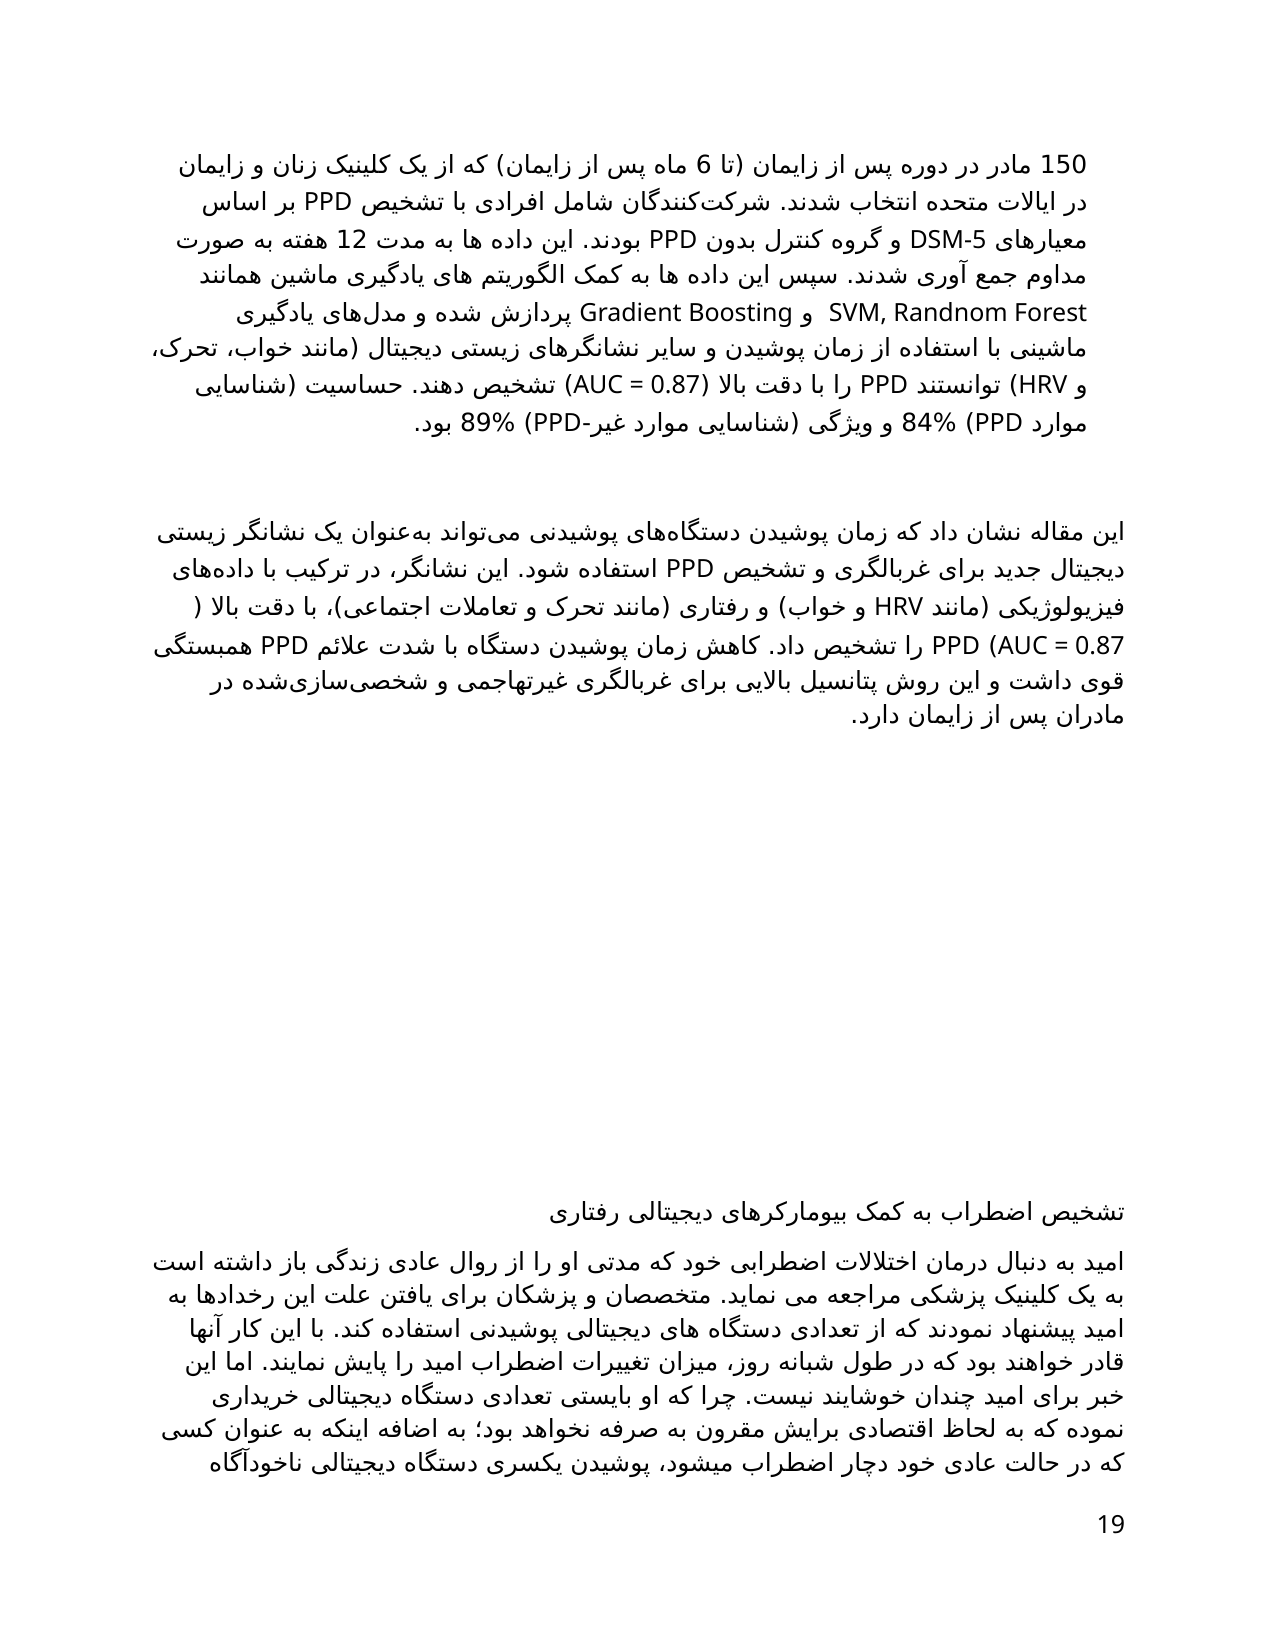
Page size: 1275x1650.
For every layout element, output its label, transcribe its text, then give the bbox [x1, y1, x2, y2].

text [150, 1247, 1125, 1477]
text این مقاله نشان داد که زمان پوشیدن دستگاه‌های پوشیدنی می‌تواند به‌عنوان یک نشانگر زیستی دیجیتال جدید برای غربالگری و تشخیص PPD استفاده شود. این نشانگر، در ترکیب با داده‌های فیزیولوژیکی (مانند HRV و خواب) و رفتاری (مانند تحرک و تعاملات اجتماعی)، با دقت بالا (AUC = 0.87) PPD را تشخیص داد. کاهش زمان پوشیدن دستگاه با شدت علائم PPD همبستگی قوی داشت و این روش پتانسیل بالایی برای غربالگری غیرتهاجمی و شخصی‌سازی‌شده در مادران پس از زایمان دارد. [150, 517, 1125, 729]
text تشخیص اضطراب به کمک بیومارکرهای دیجیتالی رفتاری [150, 1197, 1125, 1226]
text 150 مادر در دوره پس از زایمان (تا 6 ماه پس از زایمان) که از یک کلینیک زنان و زایمان در ایالات متحده انتخاب شدند. شرکت‌کنندگان شامل افرادی با تشخیص PPD بر اساس معیارهای DSM-5 و گروه کنترل بدون PPD بودند. این داده ها به مدت 12 هفته به صورت مداوم جمع آوری شدند. سپس این داده ها به کمک الگوریتم های یادگیری ماشین همانند SVM, Randnom Forest و Gradient Boosting پردازش شده و مدل‌های یادگیری ماشینی با استفاده از زمان پوشیدن و سایر نشانگرهای زیستی دیجیتال (مانند خواب، تحرک، و HRV) توانستند PPD را با دقت بالا (AUC = 0.87) تشخیص دهند. حساسیت (شناسایی موارد PPD) 84% و ویژگی (شناسایی موارد غیر-PPD) 89% بود. [150, 150, 1087, 439]
